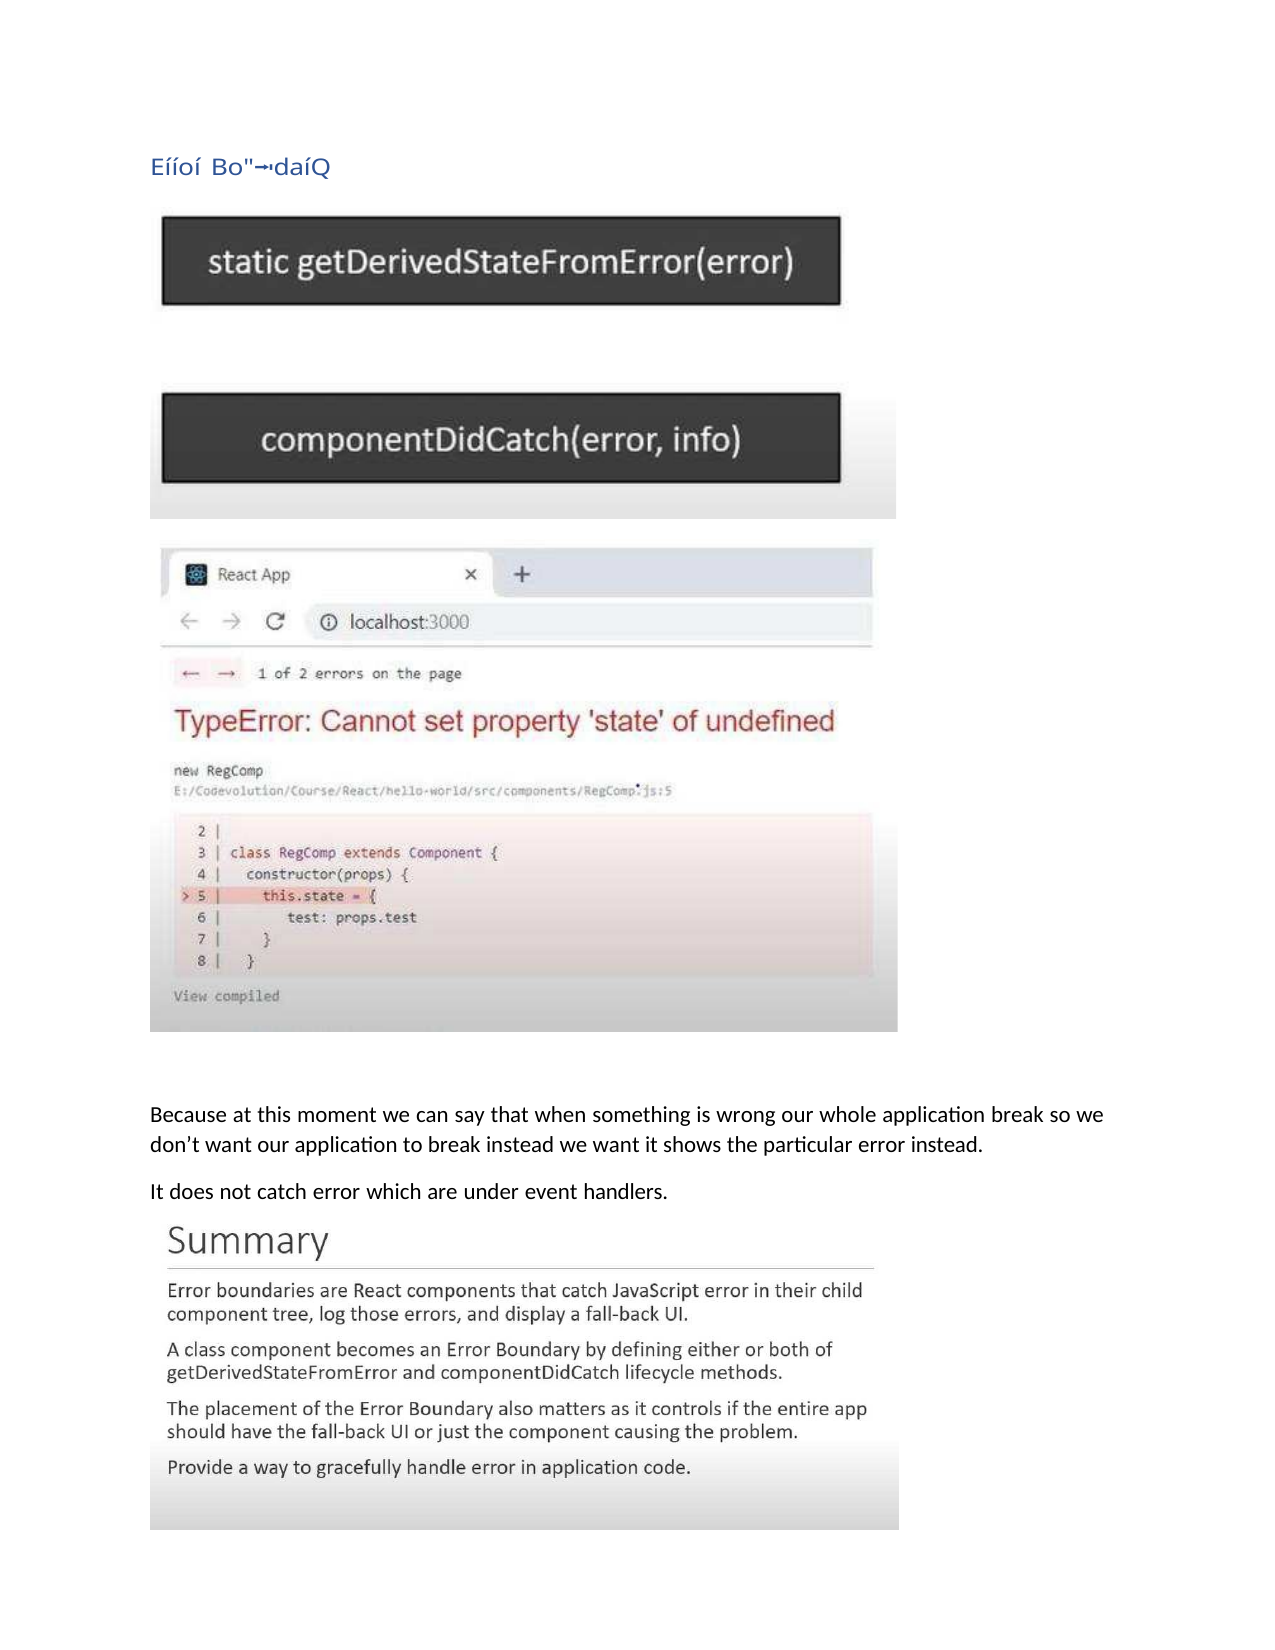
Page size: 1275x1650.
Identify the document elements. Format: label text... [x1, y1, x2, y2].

text Because at this moment we can say that when something is wrong our whole application break so we [150, 1100, 1137, 1128]
picture [150, 207, 897, 519]
text It does not catch error which are under event handlers. [150, 1177, 1137, 1205]
picture [150, 539, 898, 1032]
text Eííoí Bo"⭲daíQ [150, 151, 1137, 182]
text don’t want our application to break instead we want it shows the particular error instead. [150, 1130, 1137, 1158]
picture [150, 1224, 899, 1530]
